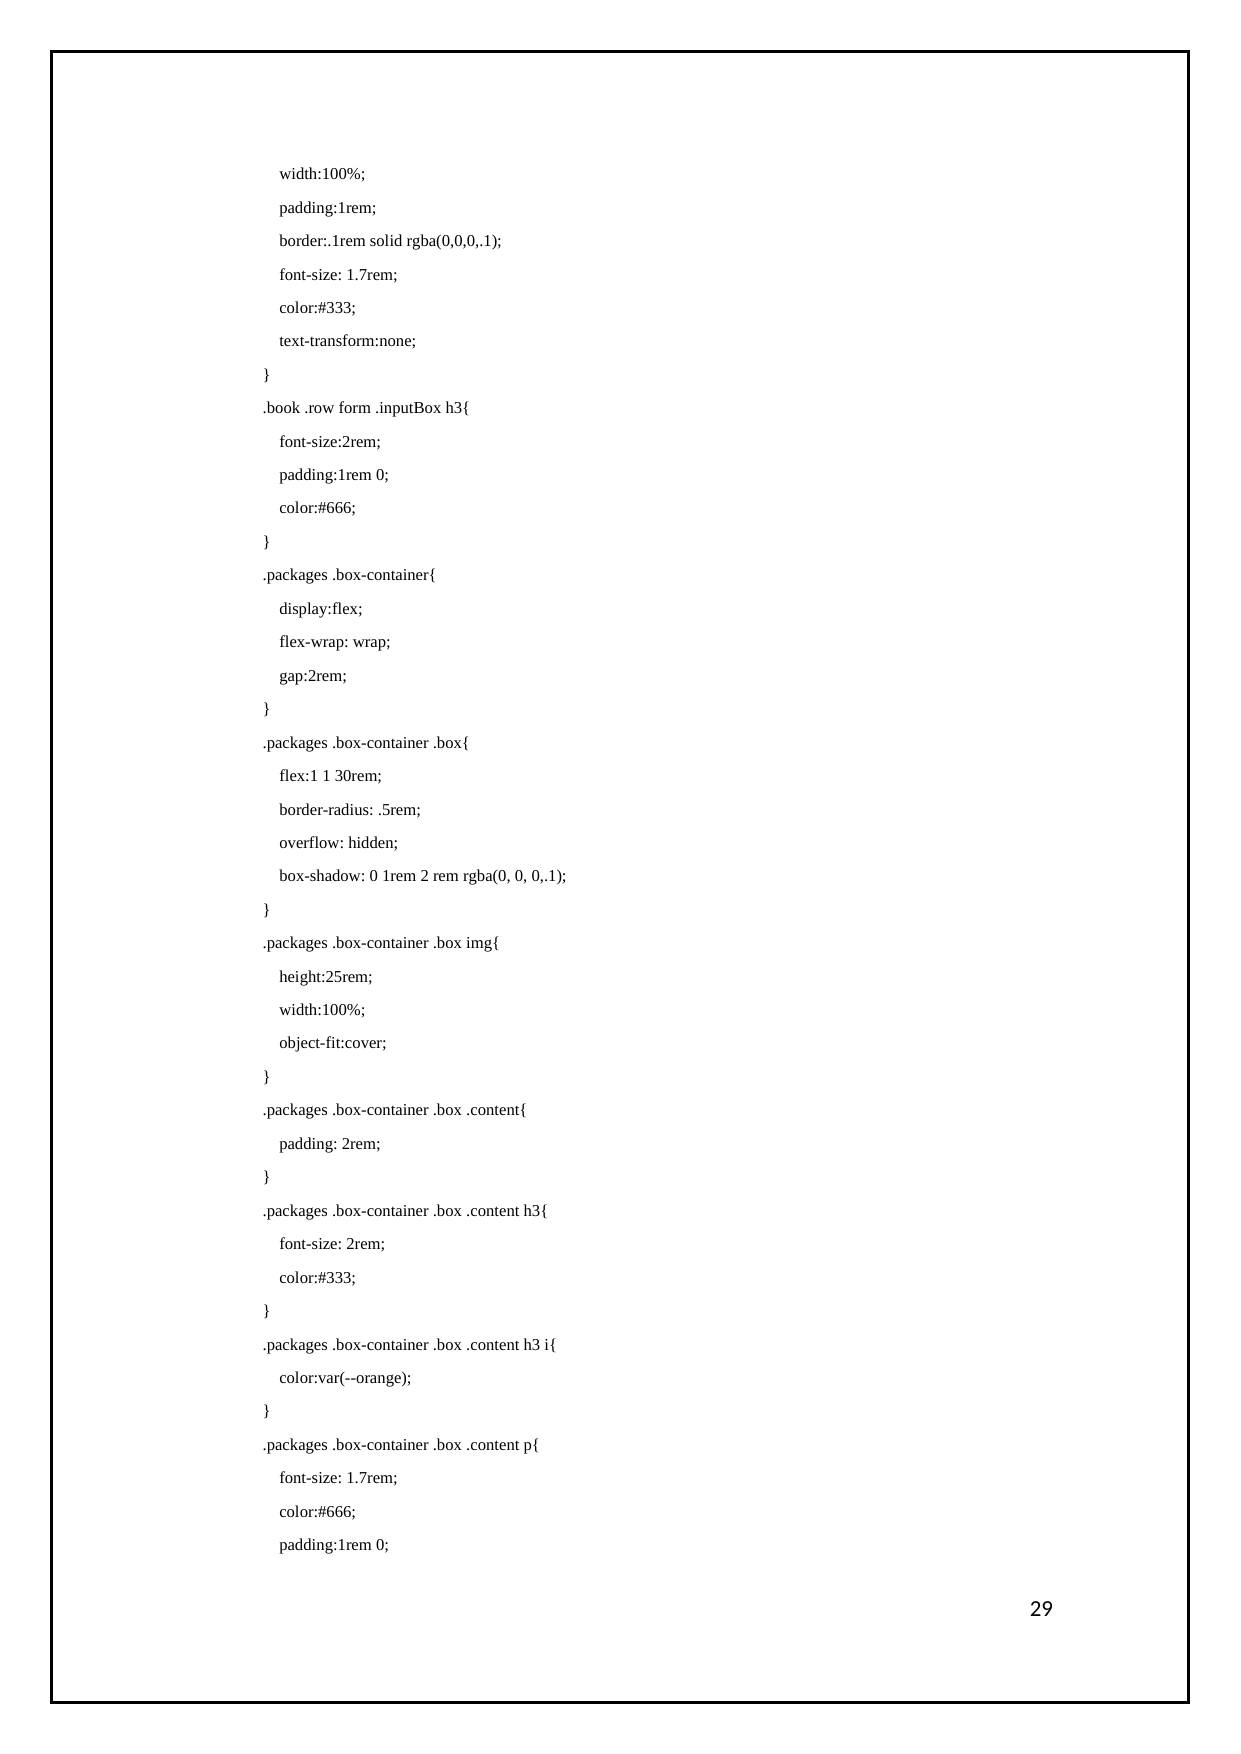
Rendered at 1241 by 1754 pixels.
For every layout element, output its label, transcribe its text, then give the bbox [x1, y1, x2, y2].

list width:100%; [262, 993, 1053, 1026]
list .packages .box-container .box .content h3{ [262, 1194, 1053, 1226]
list display:flex; [262, 592, 1053, 624]
list overflow: hidden; [262, 826, 1053, 858]
list border-radius: .5rem; [262, 793, 1053, 825]
list border:.1rem solid rgba(0,0,0,.1); [262, 224, 1053, 257]
list font-size: 1.7rem; [262, 1461, 1053, 1494]
list color:#666; [262, 1495, 1053, 1527]
list box-shadow: 0 1rem 2 rem rgba(0, 0, 0,.1); [262, 859, 1053, 892]
list } [262, 1160, 1053, 1193]
list gap:2rem; [262, 659, 1053, 691]
list padding:1rem; [262, 191, 1053, 223]
list } [262, 1060, 1053, 1093]
list .packages .box-container .box .content p{ [262, 1428, 1053, 1460]
list } [262, 525, 1053, 558]
list color:#333; [262, 1261, 1053, 1293]
list } [262, 692, 1053, 725]
list } [262, 1294, 1053, 1327]
list object-fit:cover; [262, 1027, 1053, 1059]
list color:#333; [262, 291, 1053, 323]
list } [262, 1394, 1053, 1427]
list text-transform:none; [262, 324, 1053, 357]
list font-size:2rem; [262, 425, 1053, 457]
list } [262, 893, 1053, 925]
list padding: 2rem; [262, 1127, 1053, 1159]
list .packages .box-container .box{ [262, 726, 1053, 758]
list padding:1rem 0; [262, 1528, 1053, 1561]
list width:100%; [262, 157, 1053, 190]
list padding:1rem 0; [262, 458, 1053, 491]
list font-size: 2rem; [262, 1227, 1053, 1260]
list flex-wrap: wrap; [262, 625, 1053, 658]
list .packages .box-container .box .content{ [262, 1093, 1053, 1126]
list color:var(--orange); [262, 1361, 1053, 1393]
list .packages .box-container .box img{ [262, 926, 1053, 959]
list height:25rem; [262, 960, 1053, 992]
list } [262, 358, 1053, 390]
list .book .row form .inputBox h3{ [262, 391, 1053, 424]
list .packages .box-container .box .content h3 i{ [262, 1328, 1053, 1360]
list flex:1 1 30rem; [262, 759, 1053, 792]
list font-size: 1.7rem; [262, 258, 1053, 290]
list .packages .box-container{ [262, 558, 1053, 591]
list color:#666; [262, 492, 1053, 524]
